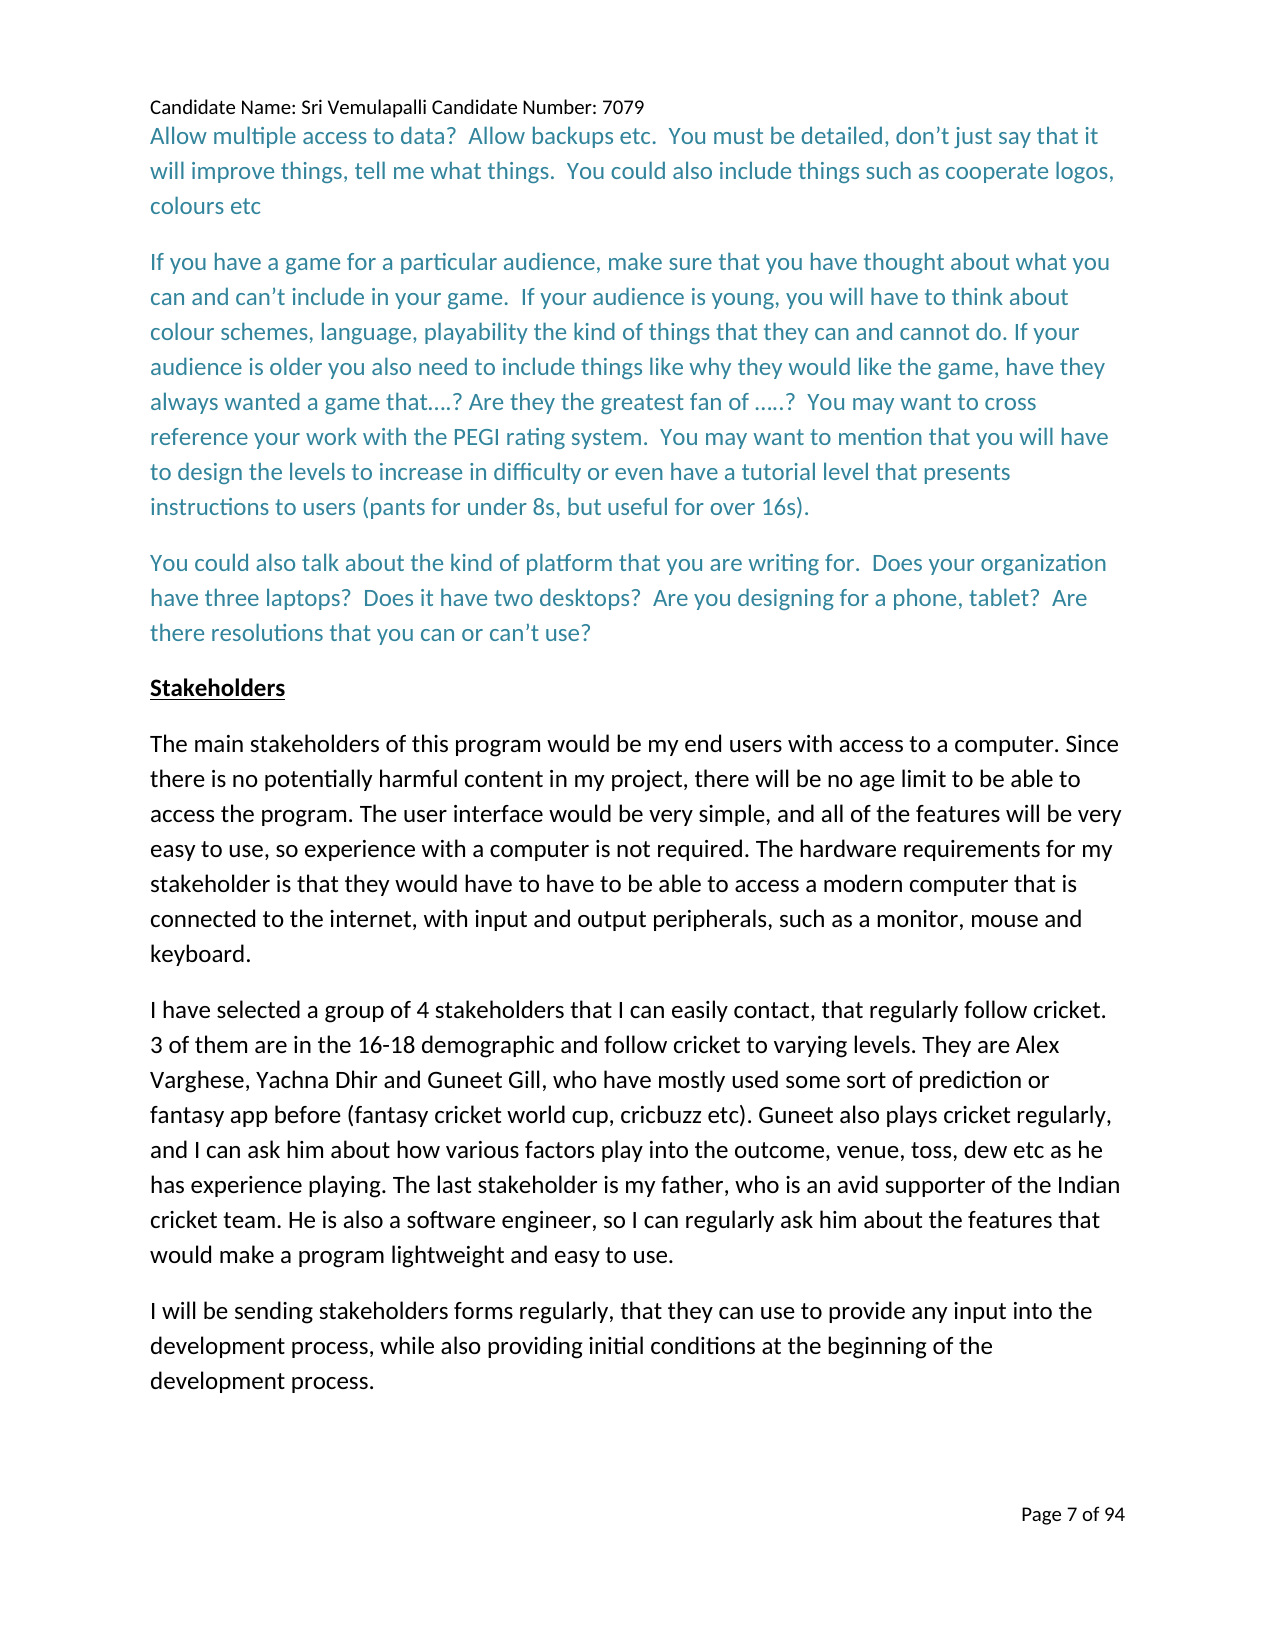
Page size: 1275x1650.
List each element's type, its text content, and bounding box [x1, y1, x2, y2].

text You could also talk about the kind of platform that you are writing for. Does your organization have three laptops? Does it have two desktops? Are you designing for a phone, tablet? Are there resolutions that you can or can’t use? [150, 547, 1125, 647]
text I have selected a group of 4 stakeholders that I can easily contact, that regularly follow cricket. 3 of them are in the 16-18 demographic and follow cricket to varying levels. They are Alex Varghese, Yachna Dhir and Guneet Gill, who have mostly used some sort of prediction or fantasy app before (fantasy cricket world cup, cricbuzz etc). Guneet also plays cricket regularly, and I can ask him about how various factors play into the outcome, venue, toss, dew etc as he has experience playing. The last stakeholder is my father, who is an avid supporter of the Indian cricket team. He is also a software engineer, so I can regularly ask him about the features that would make a program lightweight and easy to use. [150, 994, 1125, 1270]
text If you have a game for a particular audience, make sure that you have thought about what you can and can’t include in your game. If your audience is young, you will have to think about colour schemes, language, playability the kind of things that they can and cannot do. If your audience is older you also need to include things like why they would like the game, have they always wanted a game that….? Are they the greatest fan of …..? You may want to cross reference your work with the PEGI rating system. You may want to mention that you will have to design the levels to increase in difficulty or even have a tutorial level that presents instructions to users (pants for under 8s, but useful for over 16s). [150, 246, 1125, 521]
text The main stakeholders of this program would be my end users with access to a computer. Since there is no potentially harmful content in my project, there will be no age limit to be able to access the program. The user interface would be very simple, and all of the features will be very easy to use, so experience with a computer is not required. The hardware requirements for my stakeholder is that they would have to have to be able to access a modern computer that is connected to the internet, with input and output peripherals, such as a monitor, mouse and keyboard. [150, 728, 1125, 969]
text Stakeholders [150, 672, 1125, 703]
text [149, 120, 1125, 221]
text I will be sending stakeholders forms regularly, that they can use to provide any input into the development process, while also providing initial conditions at the beginning of the development process. [150, 1295, 1125, 1396]
